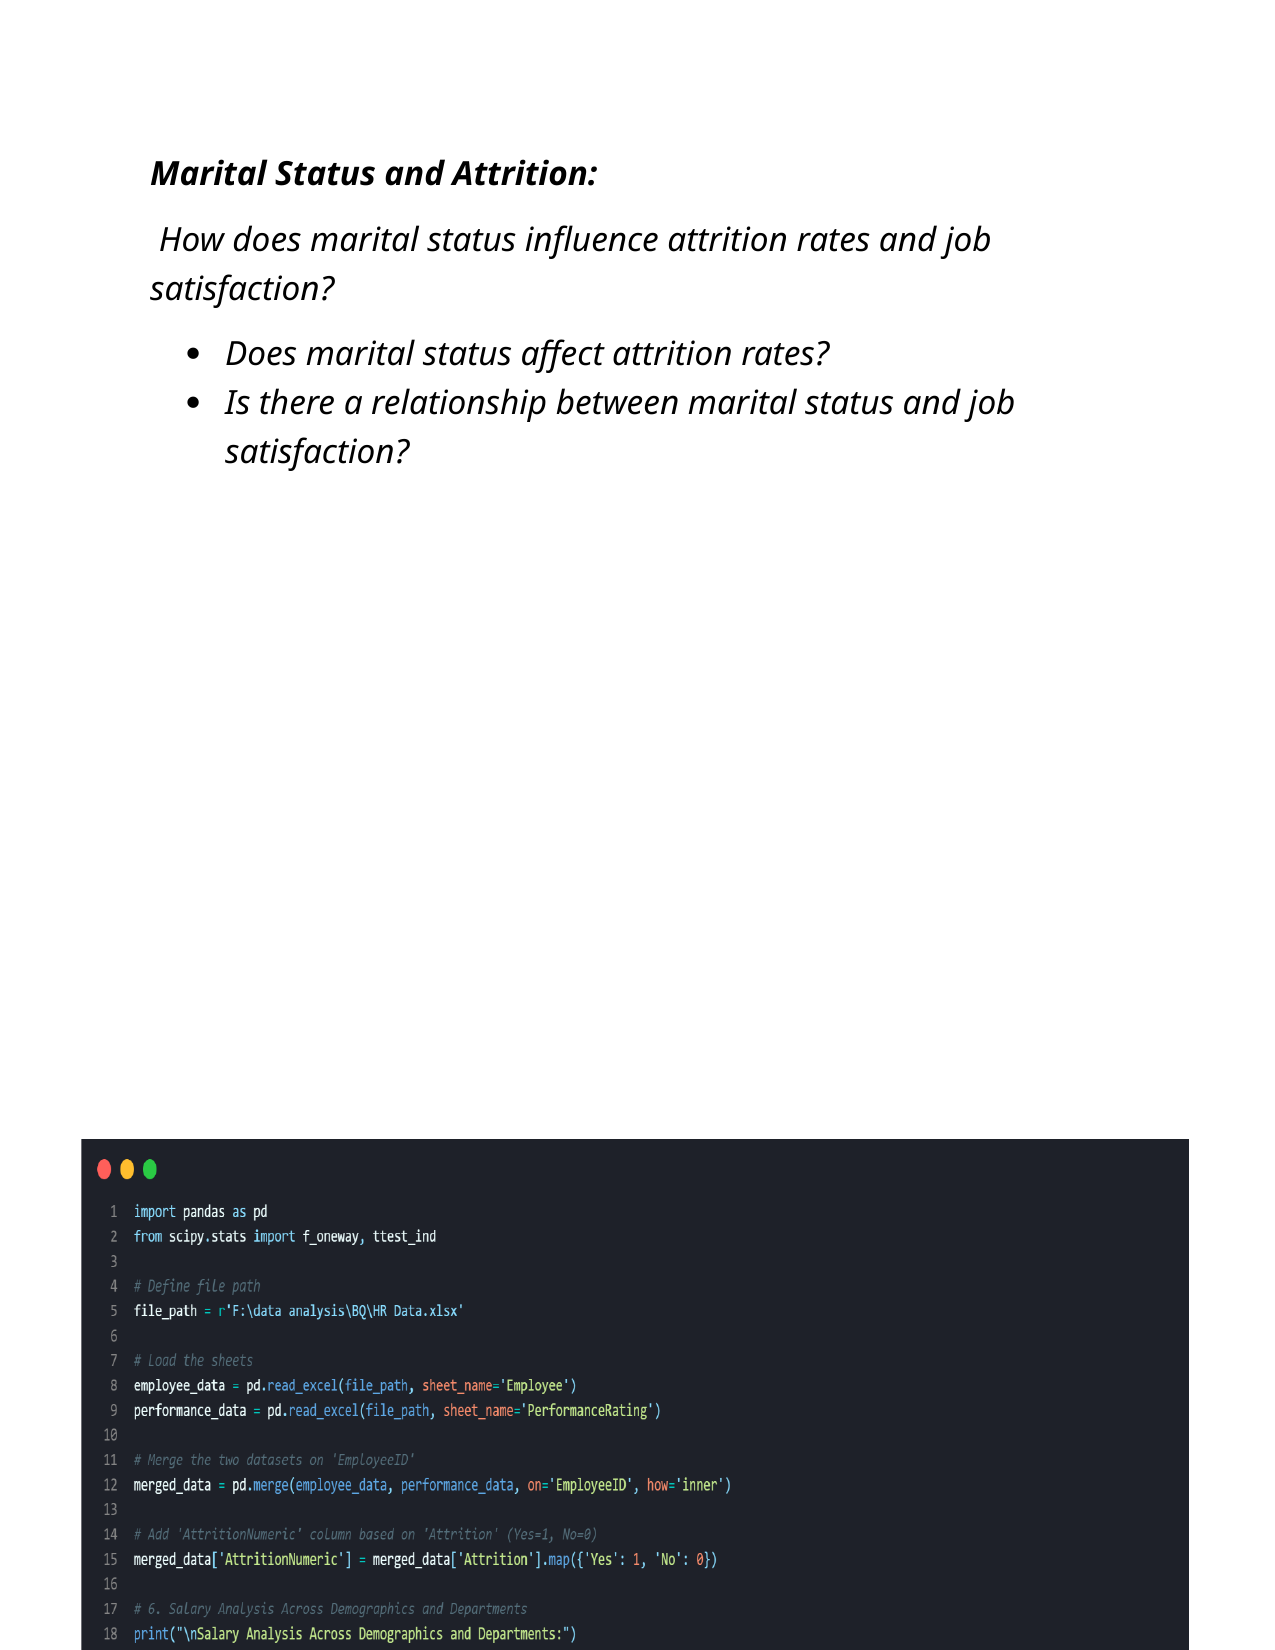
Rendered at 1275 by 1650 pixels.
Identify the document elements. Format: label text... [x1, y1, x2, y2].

text How does marital status influence attrition rates and job satisfaction? [150, 216, 1125, 310]
list Does marital status affect attrition rates? [187, 330, 1125, 376]
text Marital Status and Attrition: [150, 150, 1125, 195]
picture [81, 1139, 1189, 1650]
list Is there a relationship between marital status and job satisfaction? [187, 379, 1125, 473]
